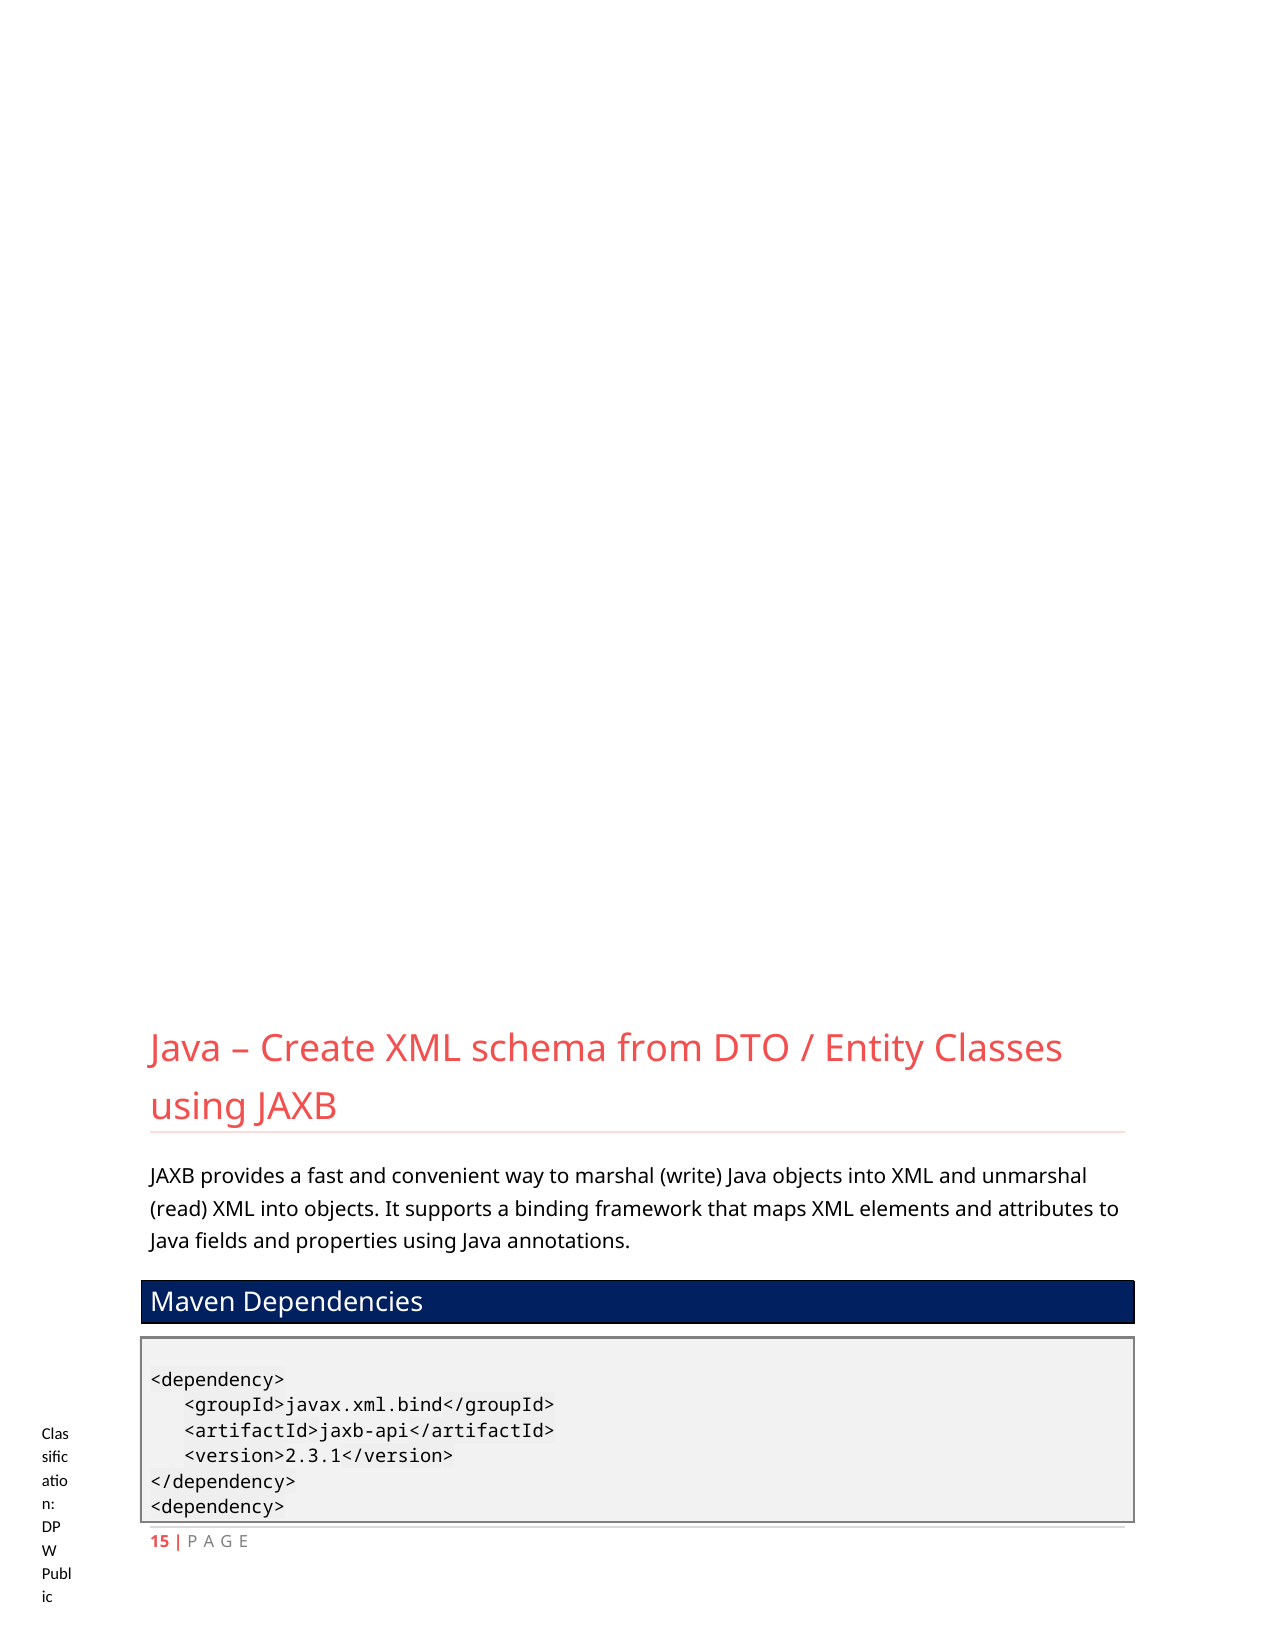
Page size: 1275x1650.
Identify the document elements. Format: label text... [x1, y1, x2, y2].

subtitle Java – Create XML schema from DTO / Entity Classes using JAXB [150, 1021, 1125, 1131]
text JAXB provides a fast and convenient way to marshal (write) Java objects into XML and unmarshal (read) XML into objects. It supports a binding framework that maps XML elements and attributes to Java fields and properties using Java annotations. [150, 1161, 1125, 1255]
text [142, 1339, 1133, 1521]
subtitle Maven Dependencies [142, 1281, 1133, 1322]
